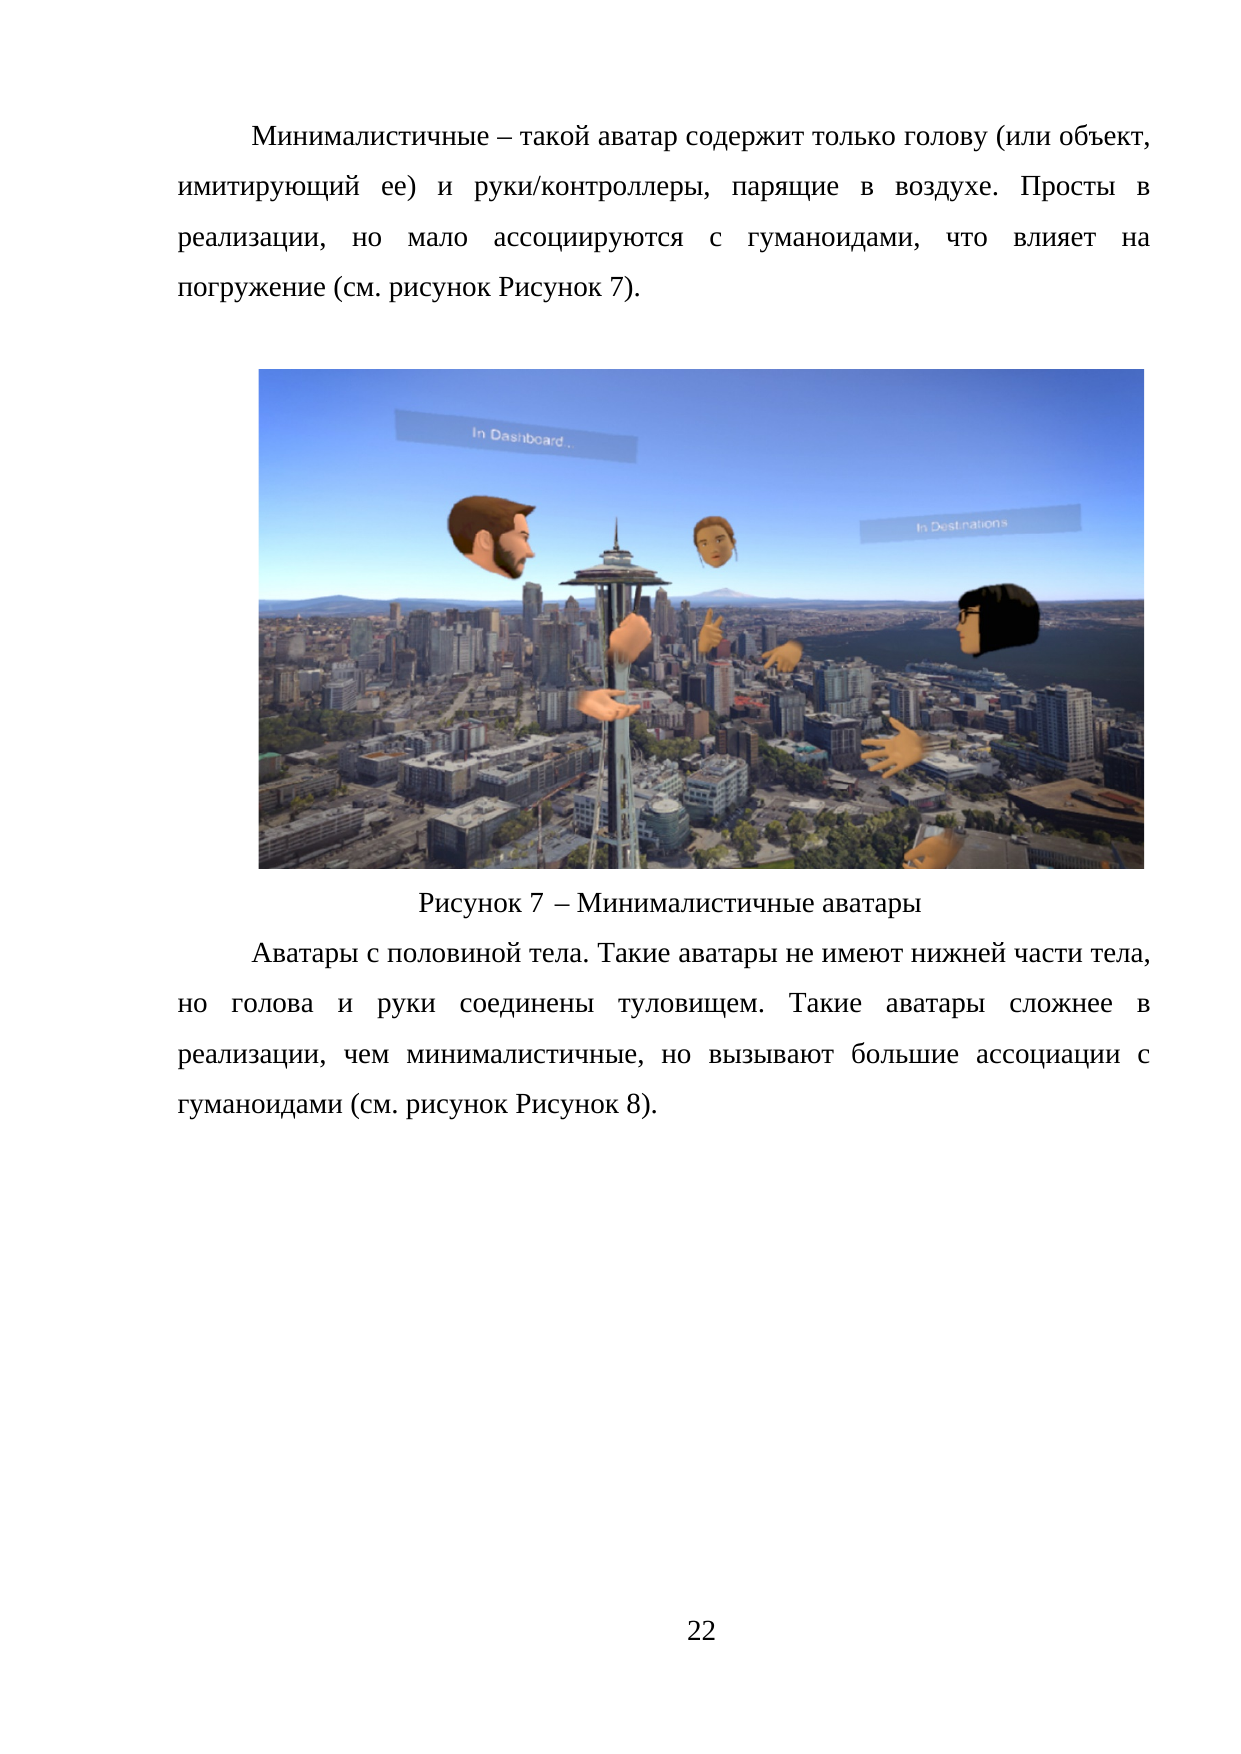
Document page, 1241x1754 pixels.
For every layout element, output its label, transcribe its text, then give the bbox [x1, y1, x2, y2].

text Аватары с половиной тела. Такие аватары не имеют нижней части тела, но голова и руки соединены туловищем. Такие аватары сложнее в реализации, чем минималистичные, но вызывают большие ассоциации с гуманоидами (см. рисунок 8). [177, 935, 1152, 1120]
text – Минималистичные аватары [177, 885, 1152, 918]
picture [258, 369, 1145, 869]
text Минималистичные – такой аватар содержит только голову (или объект, имитирующий ее) и руки/контроллеры, парящие в воздухе. Просты в реализации, но мало ассоциируются с гуманоидами, что влияет на погружение (см. рисунок 7). [177, 118, 1152, 303]
